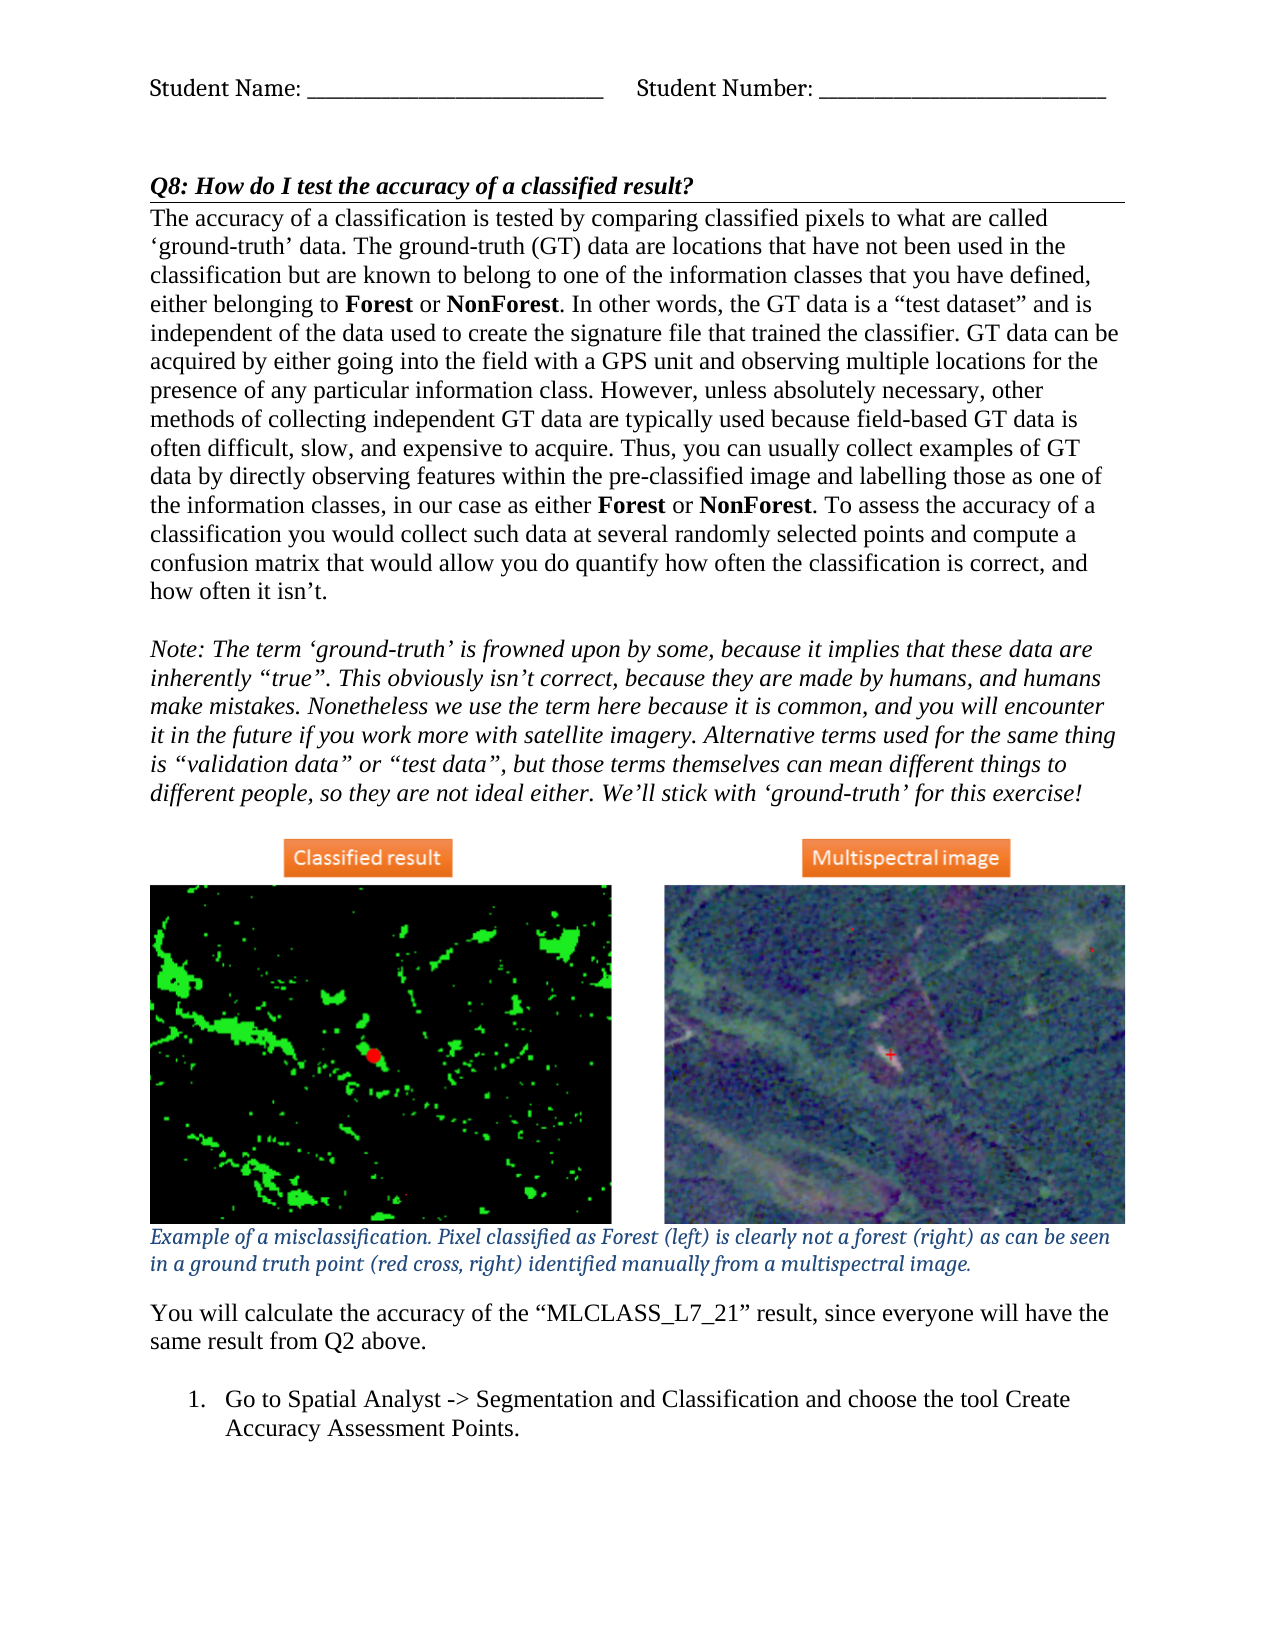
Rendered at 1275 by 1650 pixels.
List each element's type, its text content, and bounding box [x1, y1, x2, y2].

list Note: The term ‘ground-truth’ is frowned upon by some, because it implies that these data are inherently “true”. This obviously isn’t correct, because they are made by humans, and humans make mistakes. Nonetheless we use the term here because it is common, and you will encounter it in the future if you work more with satellite imagery. Alternative terms used for the same thing is “validation data” or “test data”, but those terms themselves can mean different things to different people, so they are not ideal either. We’ll stick with ‘ground-truth’ for this exercise! [150, 634, 1125, 806]
text Example of a misclassification. Pixel classified as Forest (left) is clearly not a forest (right) as can be seen in a ground truth point (red cross, right) identified manually from a multispectral image. [150, 1224, 1125, 1277]
text Q8: How do I test the accuracy of a classified result? [150, 171, 1125, 202]
list You will calculate the accuracy of the “MLCLASS_L7_21” result, since everyone will have the same result from Q2 above. [150, 1298, 1125, 1355]
list Go to Spatial Analyst -> Segmentation and Classification and choose the tool Create Accuracy Assessment Points. [187, 1384, 1125, 1441]
list The accuracy of a classification is tested by comparing classified pixels to what are called ‘ground-truth’ data. The ground-truth (GT) data are locations that have not been used in the classification but are known to belong to one of the information classes that you have defined, either belonging to Forest or NonForest. In other words, the GT data is a “test dataset” and is independent of the data used to create the signature file that trained the classifier. GT data can be acquired by either going into the field with a GPS unit and observing multiple locations for the presence of any particular information class. However, unless absolutely necessary, other methods of collecting independent GT data are typically used because field-based GT data is often difficult, slow, and expensive to acquire. Thus, you can usually collect examples of GT data by directly observing features within the pre-classified image and labelling those as one of the information classes, in our case as either Forest or NonForest. To assess the accuracy of a classification you would collect such data at several randomly selected points and compute a confusion matrix that would allow you do quantify how often the classification is correct, and how often it isn’t. [150, 203, 1125, 605]
picture [150, 835, 1125, 1224]
